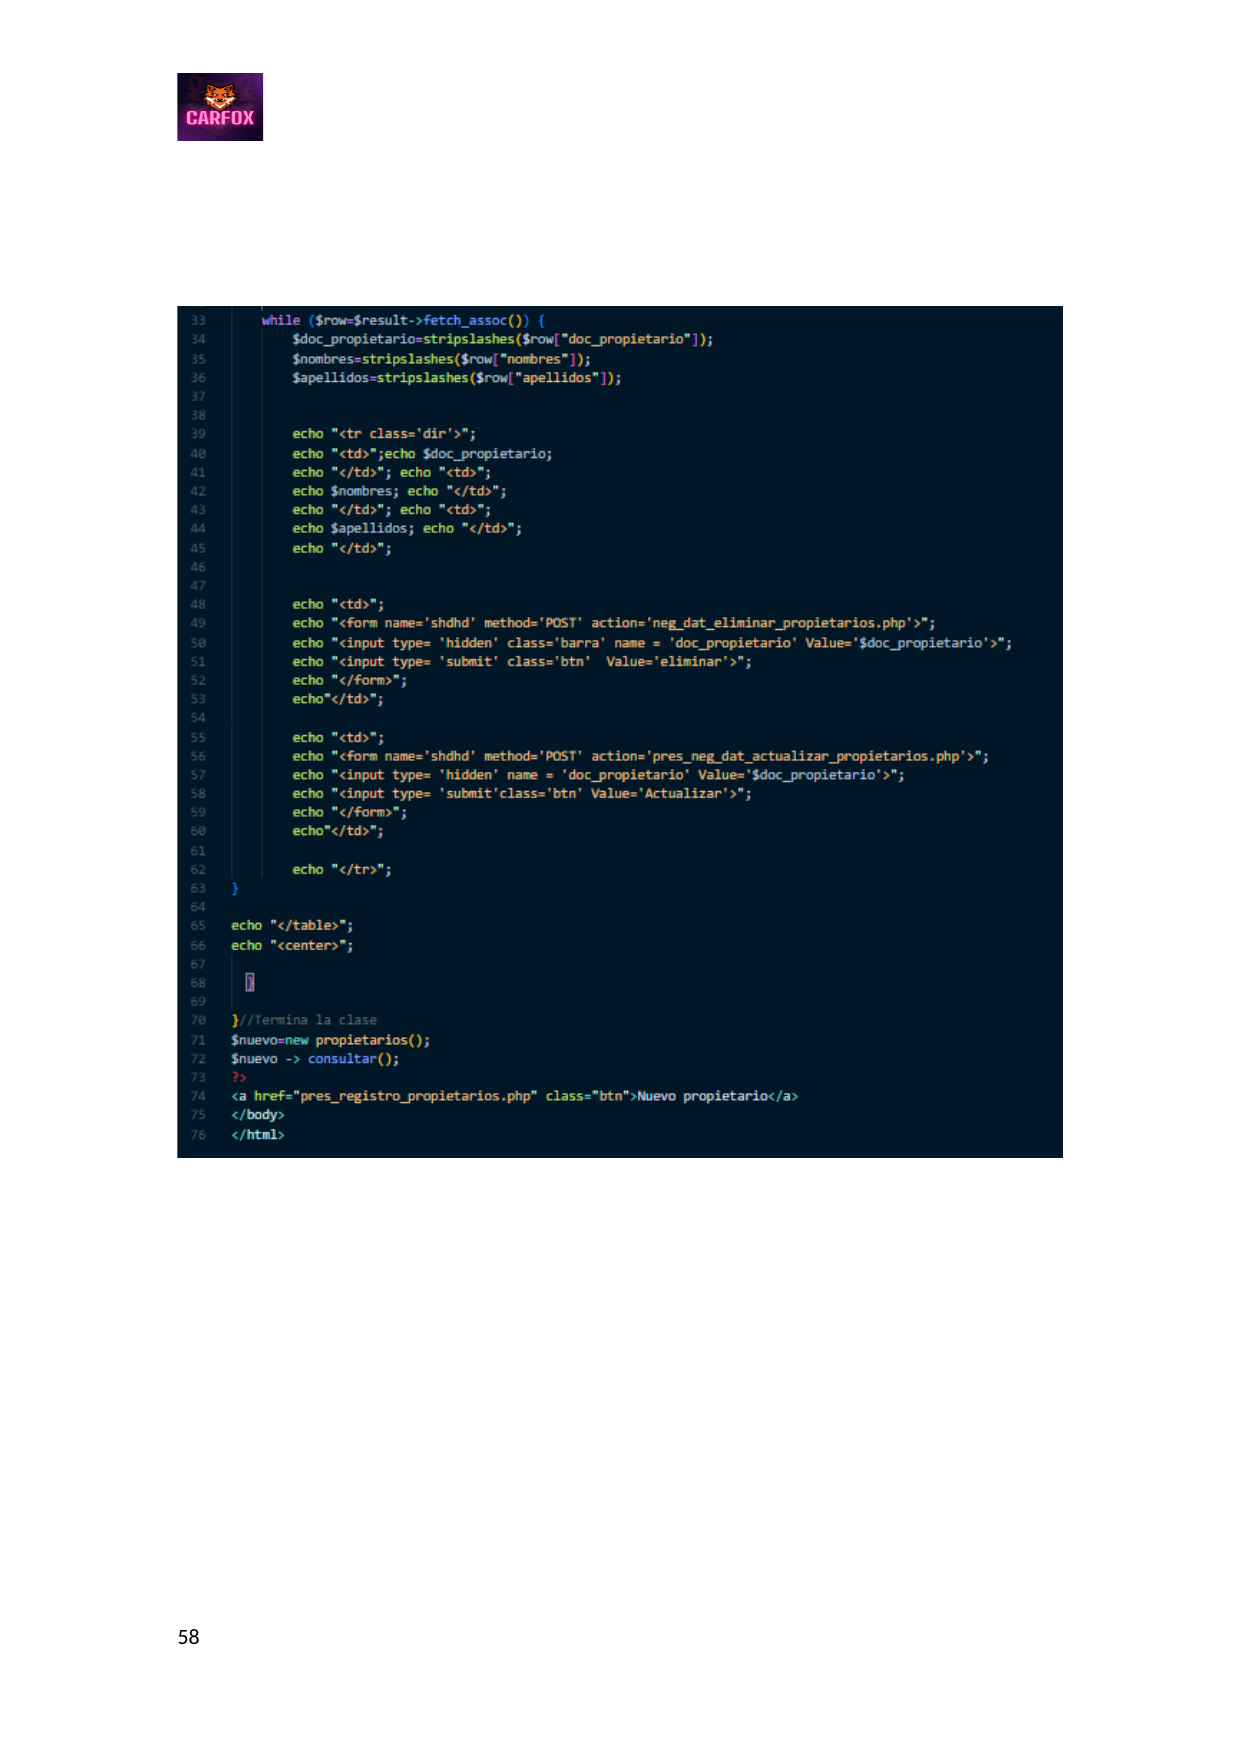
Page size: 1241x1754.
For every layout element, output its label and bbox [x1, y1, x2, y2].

picture [177, 306, 1063, 1158]
picture [177, 73, 264, 141]
